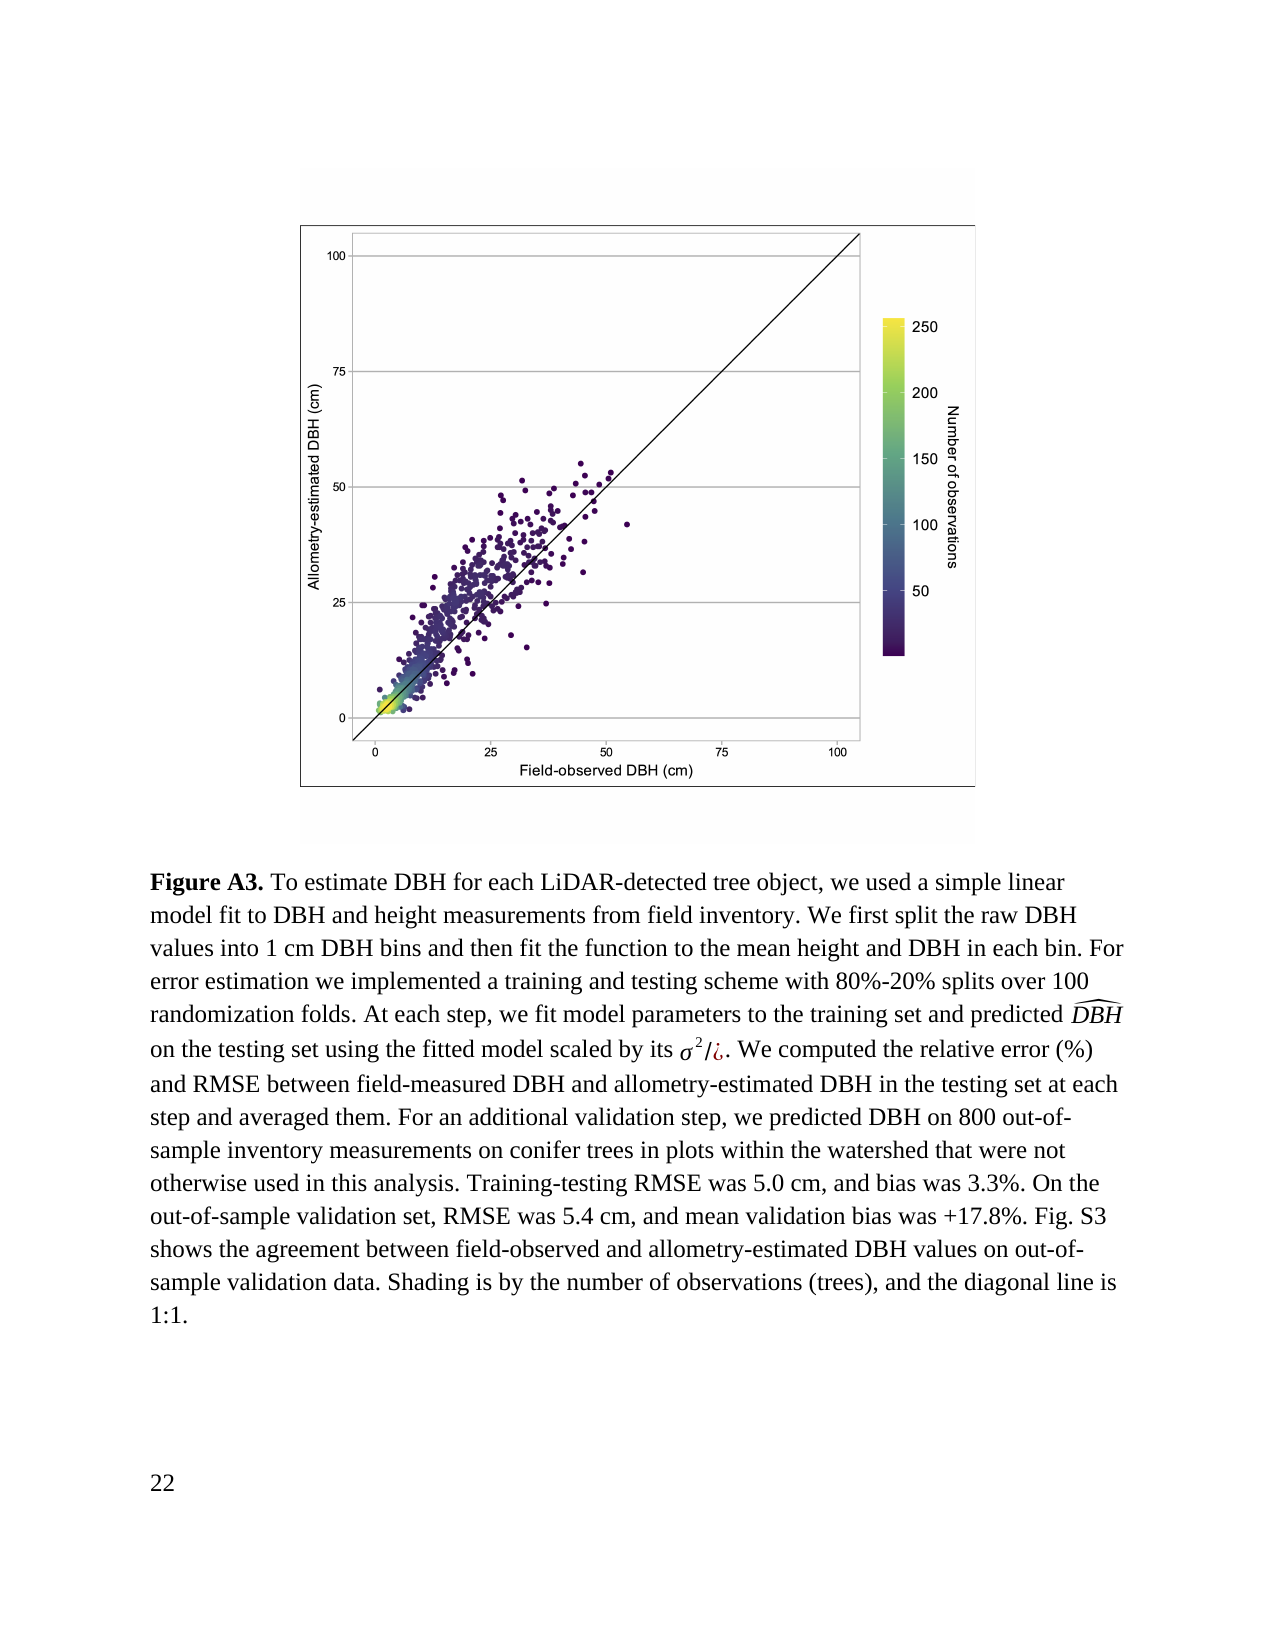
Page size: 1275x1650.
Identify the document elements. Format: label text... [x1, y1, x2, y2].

picture [300, 168, 976, 844]
text Figure A3. To estimate DBH for each LiDAR-detected tree object, we used a simple linear model fit to DBH and height measurements from field inventory. We first split the raw DBH values into 1 cm DBH bins and then fit the function to the mean height and DBH in each bin. For error estimation we implemented a training and testing scheme with 80%-20% splits over 100 randomization folds. At each step, we fit model parameters to the training set and predicted on the testing set using the fitted model scaled by its . We computed the relative error (%) and RMSE between field-measured DBH and allometry-estimated DBH in the testing set at each step and averaged them. For an additional validation step, we predicted DBH on 800 out-of-sample inventory measurements on conifer trees in plots within the watershed that were not otherwise used in this analysis. Training-testing RMSE was 5.0 cm, and bias was 3.3%. On the out-of-sample validation set, RMSE was 5.4 cm, and mean validation bias was +17.8%. Fig. S3 shows the agreement between field-observed and allometry-estimated DBH values on out-of-sample validation data. Shading is by the number of observations (trees), and the diagonal line is 1:1. [150, 867, 1125, 1329]
